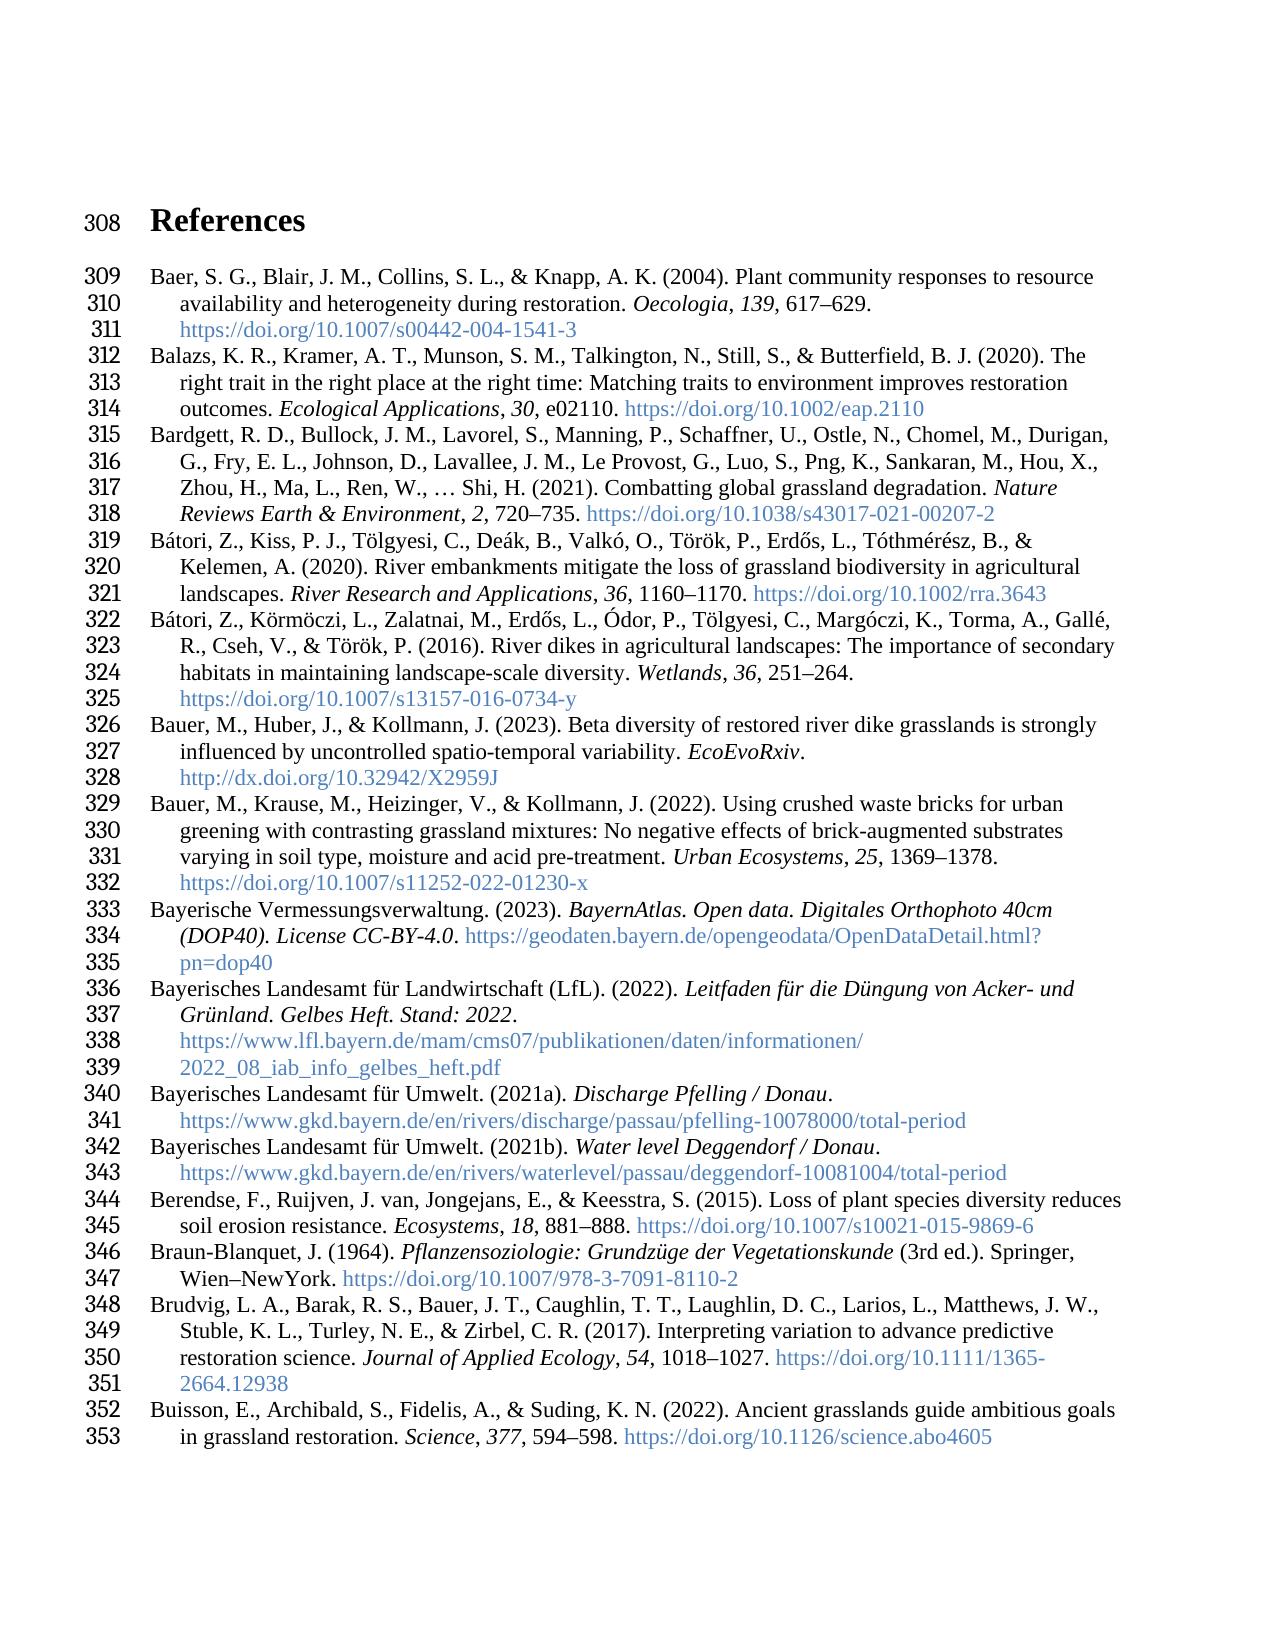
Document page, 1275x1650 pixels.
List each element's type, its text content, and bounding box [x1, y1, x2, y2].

subtitle References [150, 200, 1125, 238]
text Bayerisches Landesamt für Landwirtschaft (LfL). (2022). Leitfaden für die Düngung von Acker- und Grünland. Gelbes Heft. Stand: 2022. https://www.lfl.bayern.de/mam/cms07/publikationen/daten/informationen/2022_08_iab_info_gelbes_heft.pdf [150, 975, 1125, 1080]
text Bayerische Vermessungsverwaltung. (2023). BayernAtlas. Open data. Digitales Orthophoto 40cm (DOP40). License CC-BY-4.0. https://geodaten.bayern.de/opengeodata/OpenDataDetail.html?pn=dop40 [150, 896, 1125, 975]
text Baer, S. G., Blair, J. M., Collins, S. L., & Knapp, A. K. (2004). Plant community responses to resource availability and heterogeneity during restoration. Oecologia, 139, 617–629. https://doi.org/10.1007/s00442-004-1541-3 [150, 263, 1125, 342]
text Buisson, E., Archibald, S., Fidelis, A., & Suding, K. N. (2022). Ancient grasslands guide ambitious goals in grassland restoration. Science, 377, 594–598. https://doi.org/10.1126/science.abo4605 [150, 1397, 1125, 1449]
text Bayerisches Landesamt für Umwelt. (2021b). Water level Deggendorf / Donau. https://www.gkd.bayern.de/en/rivers/waterlevel/passau/deggendorf-10081004/total-period [150, 1133, 1125, 1186]
text Braun-Blanquet, J. (1964). Pflanzensoziologie: Grundzüge der Vegetationskunde (3rd ed.). Springer, Wien–NewYork. https://doi.org/10.1007/978-3-7091-8110-2 [150, 1238, 1125, 1291]
text Bauer, M., Krause, M., Heizinger, V., & Kollmann, J. (2022). Using crushed waste bricks for urban greening with contrasting grassland mixtures: No negative effects of brick-augmented substrates varying in soil type, moisture and acid pre-treatment. Urban Ecosystems, 25, 1369–1378. https://doi.org/10.1007/s11252-022-01230-x [150, 790, 1125, 896]
text Balazs, K. R., Kramer, A. T., Munson, S. M., Talkington, N., Still, S., & Butterfield, B. J. (2020). The right trait in the right place at the right time: Matching traits to environment improves restoration outcomes. Ecological Applications, 30, e02110. https://doi.org/10.1002/eap.2110 [150, 342, 1125, 421]
text Bauer, M., Huber, J., & Kollmann, J. (2023). Beta diversity of restored river dike grasslands is strongly influenced by uncontrolled spatio-temporal variability. EcoEvoRxiv. http://dx.doi.org/10.32942/X2959J [150, 711, 1125, 790]
text Brudvig, L. A., Barak, R. S., Bauer, J. T., Caughlin, T. T., Laughlin, D. C., Larios, L., Matthews, J. W., Stuble, K. L., Turley, N. E., & Zirbel, C. R. (2017). Interpreting variation to advance predictive restoration science. Journal of Applied Ecology, 54, 1018–1027. https://doi.org/10.1111/1365-2664.12938 [150, 1291, 1125, 1397]
text Bardgett, R. D., Bullock, J. M., Lavorel, S., Manning, P., Schaffner, U., Ostle, N., Chomel, M., Durigan, G., Fry, E. L., Johnson, D., Lavallee, J. M., Le Provost, G., Luo, S., Png, K., Sankaran, M., Hou, X., Zhou, H., Ma, L., Ren, W., … Shi, H. (2021). Combatting global grassland degradation. Nature Reviews Earth & Environment, 2, 720–735. https://doi.org/10.1038/s43017-021-00207-2 [150, 421, 1125, 527]
text Berendse, F., Ruijven, J. van, Jongejans, E., & Keesstra, S. (2015). Loss of plant species diversity reduces soil erosion resistance. Ecosystems, 18, 881–888. https://doi.org/10.1007/s10021-015-9869-6 [150, 1186, 1125, 1238]
text Bátori, Z., Kiss, P. J., Tölgyesi, C., Deák, B., Valkó, O., Török, P., Erdős, L., Tóthmérész, B., & Kelemen, A. (2020). River embankments mitigate the loss of grassland biodiversity in agricultural landscapes. River Research and Applications, 36, 1160–1170. https://doi.org/10.1002/rra.3643 [150, 527, 1125, 606]
text Bátori, Z., Körmöczi, L., Zalatnai, M., Erdős, L., Ódor, P., Tölgyesi, C., Margóczi, K., Torma, A., Gallé, R., Cseh, V., & Török, P. (2016). River dikes in agricultural landscapes: The importance of secondary habitats in maintaining landscape-scale diversity. Wetlands, 36, 251–264. https://doi.org/10.1007/s13157-016-0734-y [150, 606, 1125, 711]
text Bayerisches Landesamt für Umwelt. (2021a). Discharge Pfelling / Donau. https://www.gkd.bayern.de/en/rivers/discharge/passau/pfelling-10078000/total-period [150, 1080, 1125, 1133]
